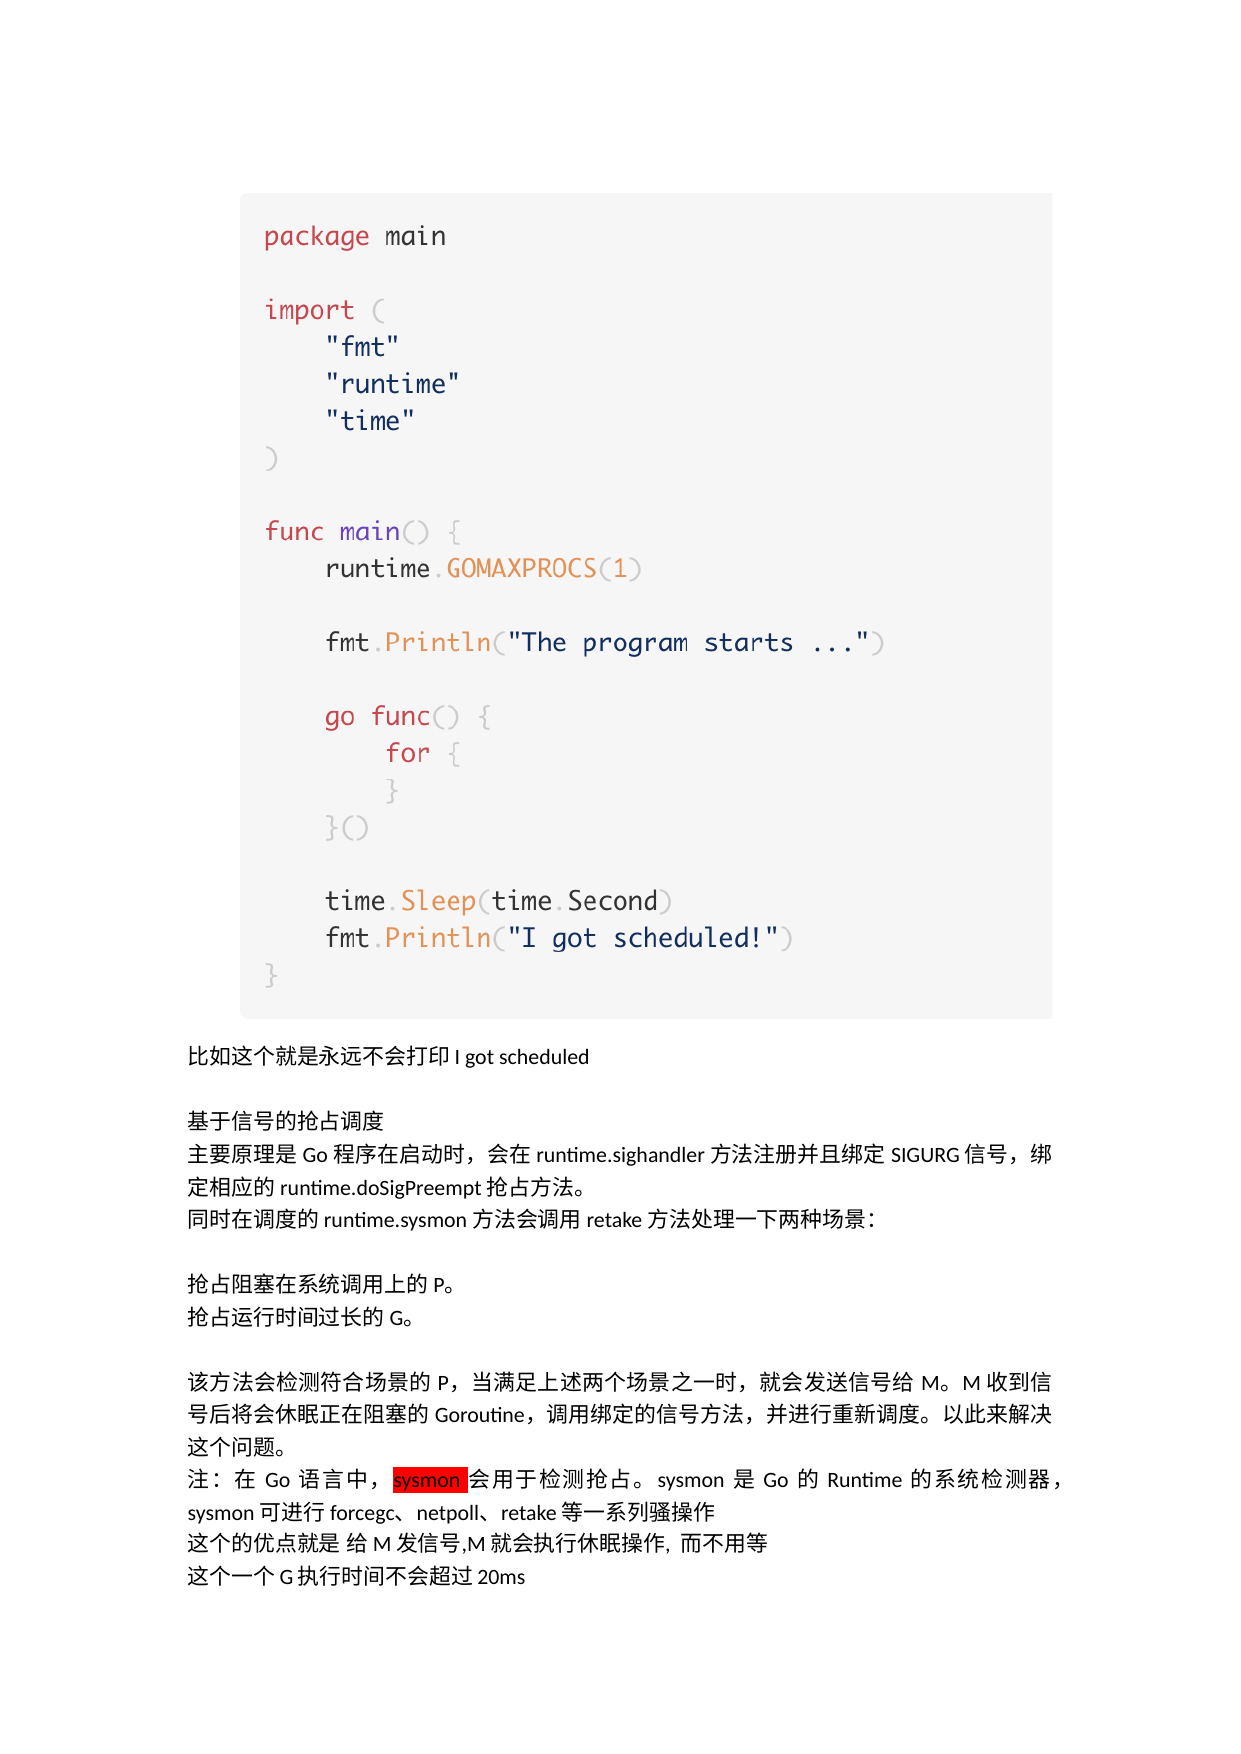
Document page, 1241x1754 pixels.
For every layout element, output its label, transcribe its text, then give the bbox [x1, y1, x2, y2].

picture [187, 162, 1053, 1020]
text 抢占阻塞在系统调用上的 P。 [187, 1267, 1053, 1299]
text 同时在调度的 runtime.sysmon 方法会调用 retake 方法处理一下两种场景： [187, 1202, 1053, 1234]
text 这个一个G执行时间不会超过20ms [187, 1559, 1053, 1592]
text 主要原理是 Go 程序在启动时，会在 runtime.sighandler 方法注册并且绑定 SIGURG 信号，绑定相应的 runtime.doSigPreempt 抢占方法。 [187, 1137, 1053, 1202]
text 比如这个就是永远不会打印I got scheduled [187, 1039, 1053, 1072]
text 抢占运行时间过长的 G。 [187, 1299, 1053, 1332]
text 基于信号的抢占调度 [187, 1104, 1053, 1137]
text 该方法会检测符合场景的 P，当满足上述两个场景之一时，就会发送信号给 M。M 收到信号后将会休眠正在阻塞的 Goroutine，调用绑定的信号方法，并进行重新调度。以此来解决这个问题。 [187, 1364, 1053, 1462]
text 这个的优点就是 给M发信号,M就会执行休眠操作, 而不用等 [187, 1527, 1053, 1559]
text 注：在 Go 语言中，sysmon 会用于检测抢占。sysmon 是 Go 的 Runtime 的系统检测器，sysmon 可进行 forcegc、netpoll、retake 等一系列骚操作 [187, 1462, 1053, 1527]
